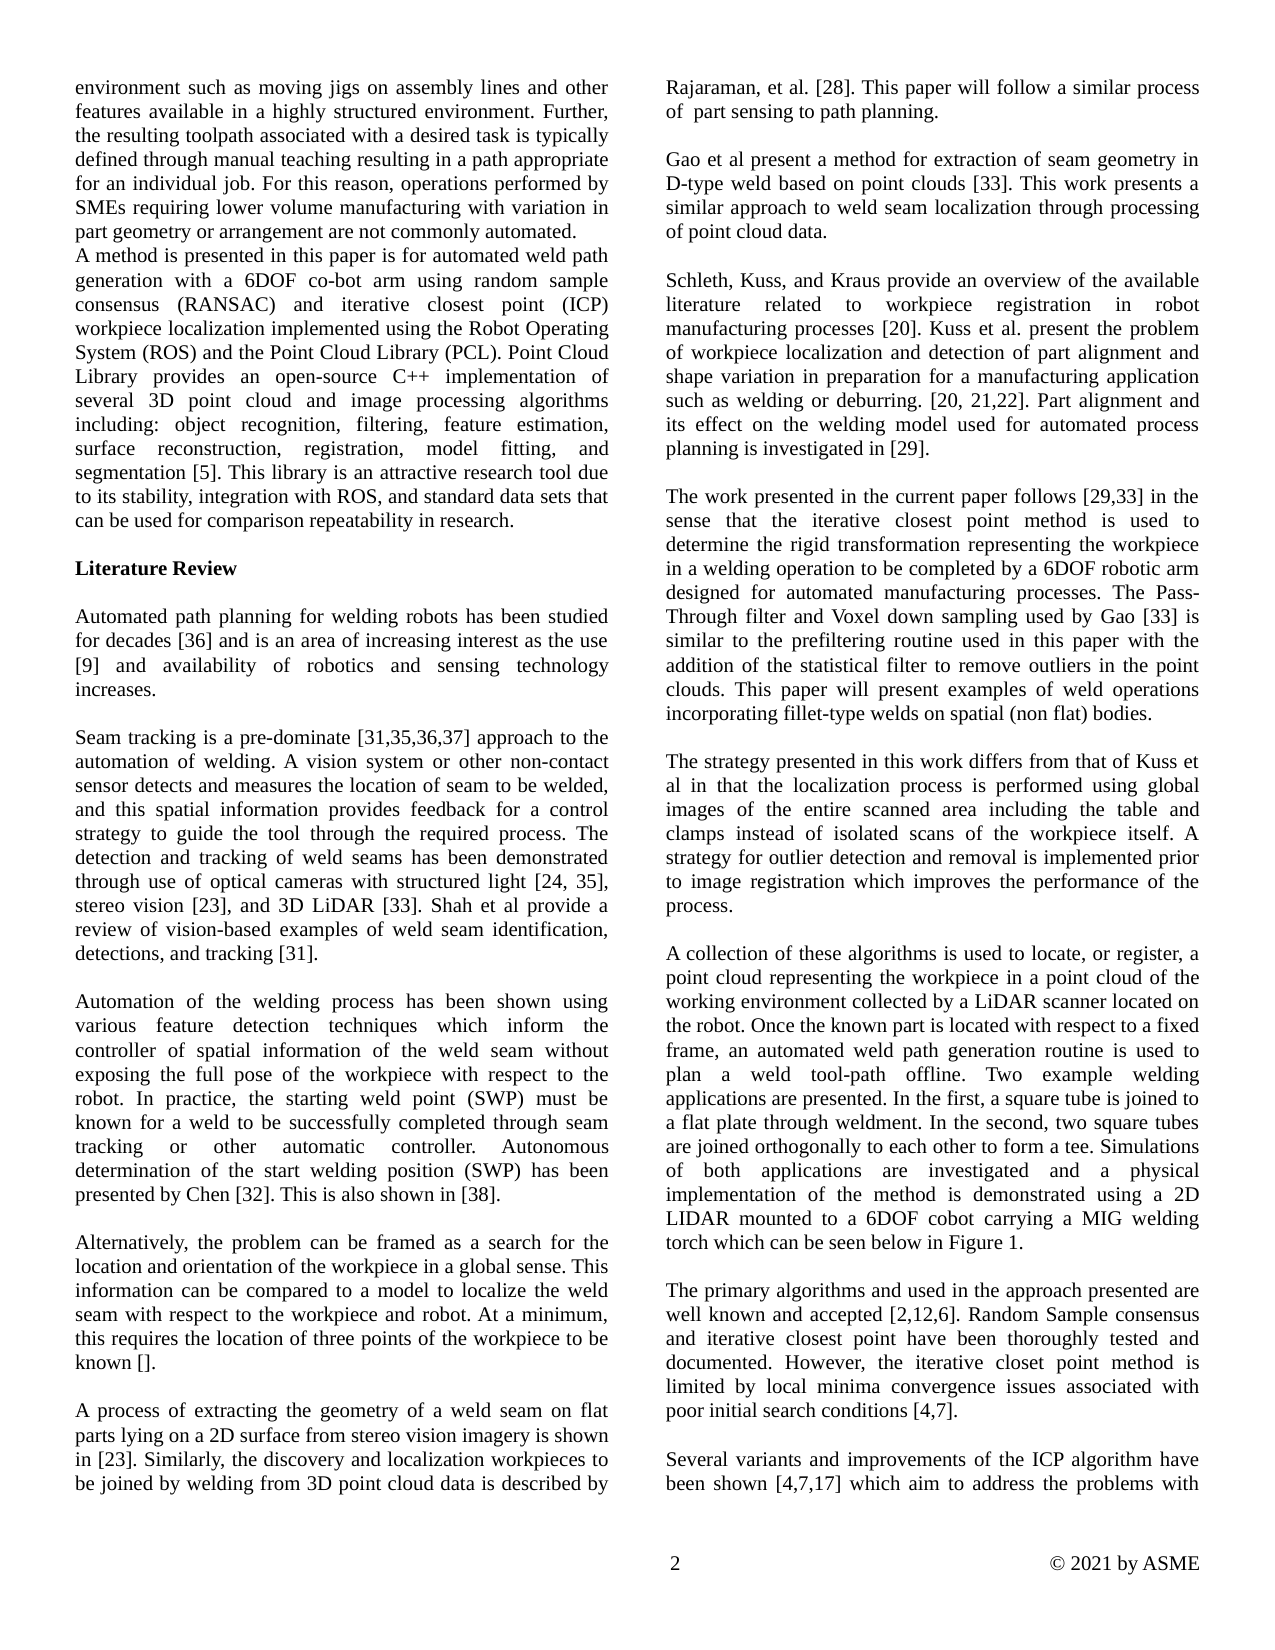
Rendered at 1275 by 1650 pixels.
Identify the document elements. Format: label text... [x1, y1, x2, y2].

text The work presented in the current paper follows [29,33] in the sense that the iterative closest point method is used to determine the rigid transformation representing the workpiece in a welding operation to be completed by a 6DOF robotic arm designed for automated manufacturing processes. The Pass-Through filter and Voxel down sampling used by Gao [33] is similar to the prefiltering routine used in this paper with the addition of the statistical filter to remove outliers in the point clouds. This paper will present examples of weld operations incorporating fillet-type welds on spatial (non flat) bodies. [666, 484, 1200, 725]
text A process of extracting the geometry of a weld seam on flat parts lying on a 2D surface from stereo vision imagery is shown in [23]. Similarly, the discovery and localization workpieces to be joined by welding from 3D point cloud data is described by Rajaraman, et al. [28]. This paper will follow a similar process of part sensing to path planning. [75, 1398, 609, 1495]
text Automation of the welding process has been shown using various feature detection techniques which inform the controller of spatial information of the weld seam without exposing the full pose of the workpiece with respect to the robot. In practice, the starting weld point (SWP) must be known for a weld to be successfully completed through seam tracking or other automatic controller. Autonomous determination of the start welding position (SWP) has been presented by Chen [32]. This is also shown in [38]. [75, 989, 609, 1206]
text A collection of these algorithms is used to locate, or register, a point cloud representing the workpiece in a point cloud of the working environment collected by a LiDAR scanner located on the robot. Once the known part is located with respect to a fixed frame, an automated weld path generation routine is used to plan a weld tool-path offline. Two example welding applications are presented. In the first, a square tube is joined to a flat plate through weldment. In the second, two square tubes are joined orthogonally to each other to form a tee. Simulations of both applications are investigated and a physical implementation of the method is demonstrated using a 2D LIDAR mounted to a 6DOF cobot carrying a MIG welding torch which can be seen below in Figure 1. [666, 941, 1200, 1254]
text Automated path planning for welding robots has been studied for decades [36] and is an area of increasing interest as the use [9] and availability of robotics and sensing technology increases. [75, 604, 609, 701]
text Schleth, Kuss, and Kraus provide an overview of the available literature related to workpiece registration in robot manufacturing processes [20]. Kuss et al. present the problem of workpiece localization and detection of part alignment and shape variation in preparation for a manufacturing application such as welding or deburring. [20, 21,22]. Part alignment and its effect on the welding model used for automated process planning is investigated in [29]. [666, 267, 1200, 460]
text The strategy presented in this work differs from that of Kuss et al in that the localization process is performed using global images of the entire scanned area including the table and clamps instead of isolated scans of the workpiece itself. A strategy for outlier detection and removal is implemented prior to image registration which improves the performance of the process. [666, 749, 1200, 917]
text Literature Review [75, 556, 609, 580]
text A method is presented in this paper is for automated weld path generation with a 6DOF co-bot arm using random sample consensus (RANSAC) and iterative closest point (ICP) workpiece localization implemented using the Robot Operating System (ROS) and the Point Cloud Library (PCL). Point Cloud Library provides an open-source C++ implementation of several 3D point cloud and image processing algorithms including: object recognition, filtering, feature estimation, surface reconstruction, registration, model fitting, and segmentation [5]. This library is an attractive research tool due to its stability, integration with ROS, and standard data sets that can be used for comparison repeatability in research. [75, 243, 609, 532]
text Alternatively, the problem can be framed as a search for the location and orientation of the workpiece in a global sense. This information can be compared to a model to localize the weld seam with respect to the workpiece and robot. At a minimum, this requires the location of three points of the workpiece to be known []. [75, 1230, 609, 1374]
text Gao et al present a method for extraction of seam geometry in D-type weld based on point clouds [33]. This work presents a similar approach to weld seam localization through processing of point cloud data. [666, 147, 1200, 243]
text Seam tracking is a pre-dominate [31,35,36,37] approach to the automation of welding. A vision system or other non-contact sensor detects and measures the location of seam to be welded, and this spatial information provides feedback for a control strategy to guide the tool through the required process. The detection and tracking of weld seams has been demonstrated through use of optical cameras with structured light [24, 35], stereo vision [23], and 3D LiDAR [33]. Shah et al provide a review of vision-based examples of weld seam identification, detections, and tracking [31]. [75, 725, 609, 965]
text The primary algorithms and used in the approach presented are well known and accepted [2,12,6]. Random Sample consensus and iterative closest point have been thoroughly tested and documented. However, the iterative closet point method is limited by local minima convergence issues associated with poor initial search conditions [4,7]. [666, 1278, 1200, 1422]
text A process of extracting the geometry of a weld seam on flat parts lying on a 2D surface from stereo vision imagery is shown in [23]. Similarly, the discovery and localization workpieces to be joined by welding from 3D point cloud data is described by Rajaraman, et al. [28]. This paper will follow a similar process of part sensing to path planning. [666, 75, 1200, 123]
